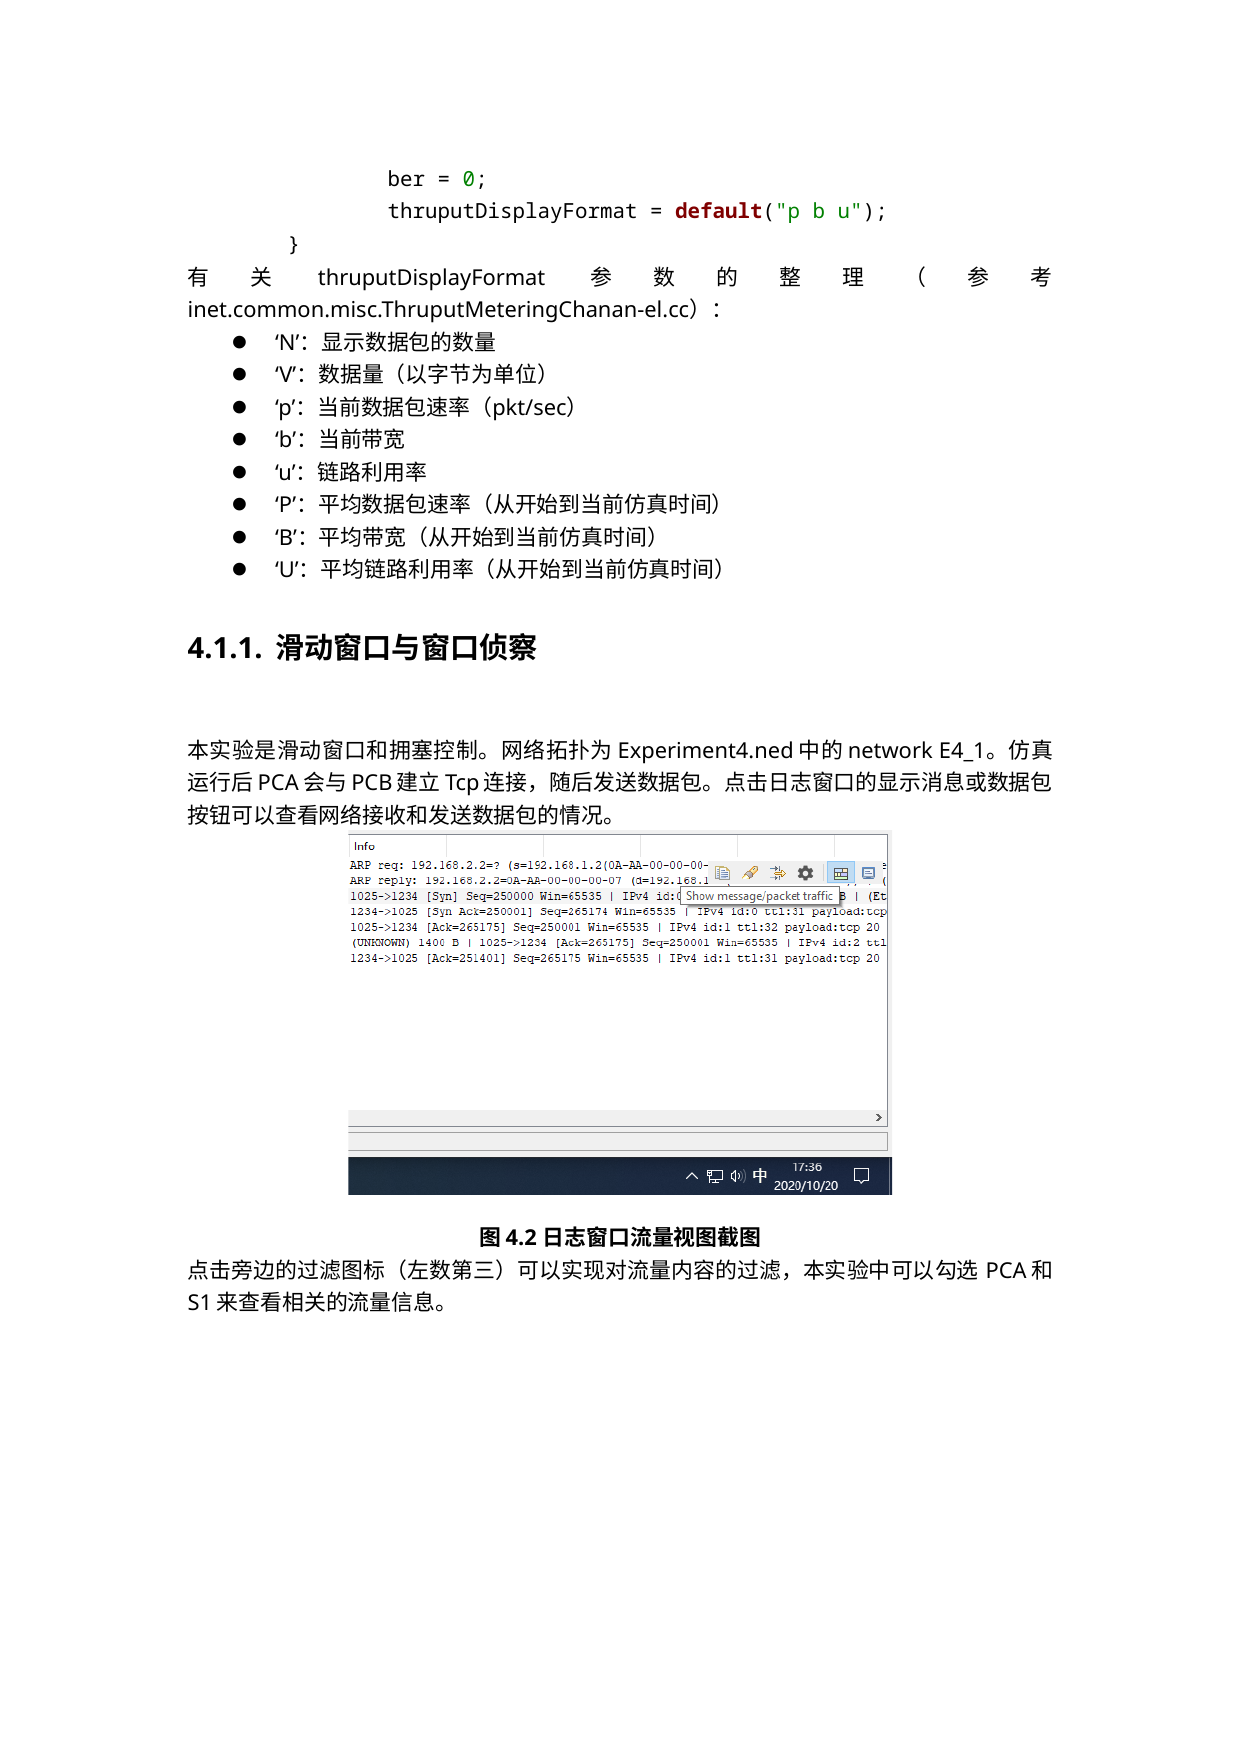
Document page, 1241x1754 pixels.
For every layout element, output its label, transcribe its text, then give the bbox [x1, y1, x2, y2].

list ‘P’：平均数据包速率（从开始到当前仿真时间） [231, 487, 1053, 519]
text 点击旁边的过滤图标（左数第三）可以实现对流量内容的过滤，本实验中可以勾选PCA和S1来查看相关的流量信息。 [187, 1252, 1053, 1317]
text } [187, 227, 1053, 259]
text 有关thruputDisplayFormat参数的整理（参考inet.common.misc.ThruputMeteringChanan-el.cc）： [187, 259, 1053, 324]
list ‘V’：数据量（以字节为单位） [231, 357, 1053, 389]
text 本实验是滑动窗口和拥塞控制。网络拓扑为Experiment4.ned中的network E4_1。仿真运行后PCA会与PCB建立Tcp连接，随后发送数据包。点击日志窗口的显示消息或数据包按钮可以查看网络接收和发送数据包的情况。 [187, 732, 1053, 830]
list ‘B’：平均带宽（从开始到当前仿真时间） [231, 519, 1053, 552]
text ber = 0; [187, 162, 1053, 194]
list ‘U’：平均链路利用率（从开始到当前仿真时间） [231, 552, 1053, 584]
list ‘p’：当前数据包速率（pkt/sec） [231, 389, 1053, 422]
list ‘b’：当前带宽 [231, 422, 1053, 454]
list ‘u’：链路利用率 [231, 454, 1053, 487]
list ‘N’：显示数据包的数量 [231, 324, 1053, 357]
picture [348, 830, 893, 1195]
text 图4.2 日志窗口流量视图截图 [187, 1220, 1053, 1252]
subtitle 滑动窗口与窗口侦察 [187, 614, 1053, 679]
text thruputDisplayFormat = default("p b u"); [187, 194, 1053, 227]
